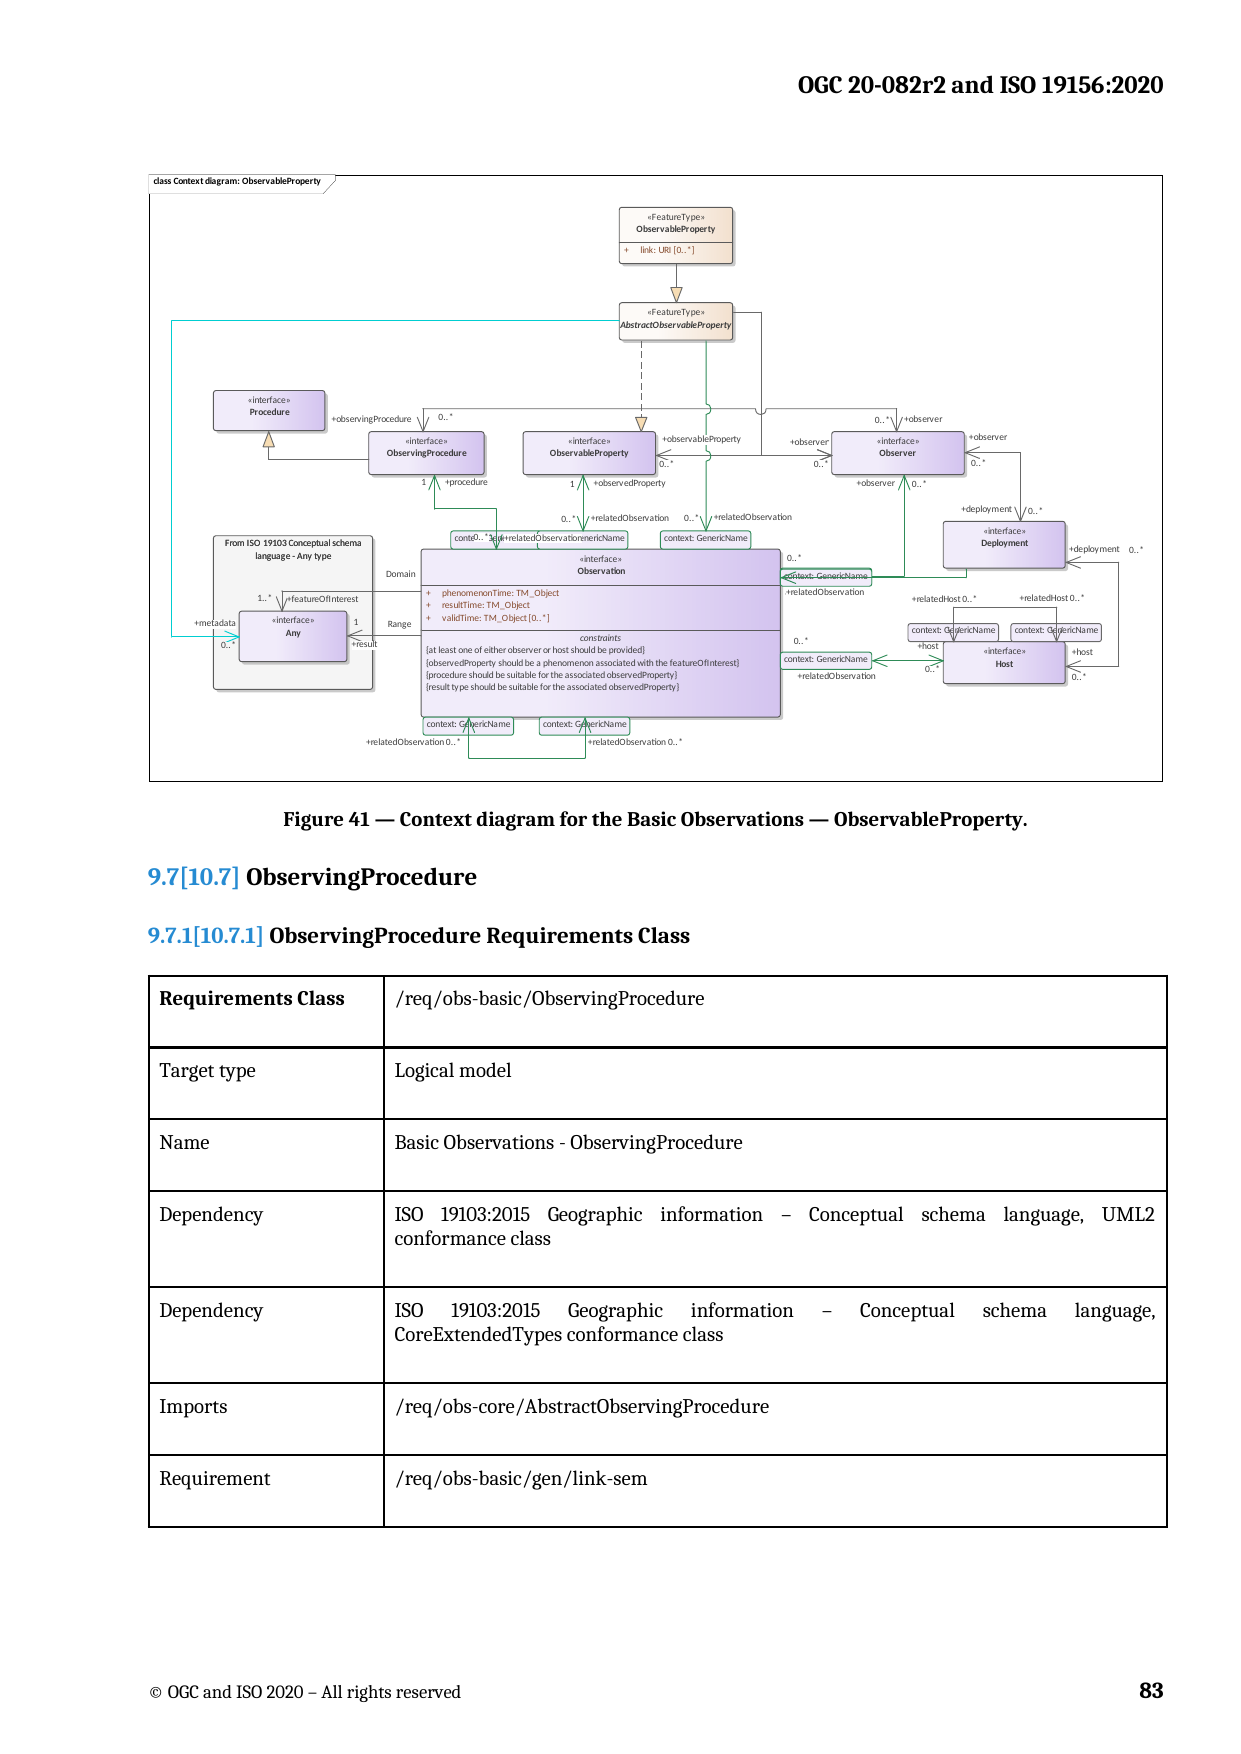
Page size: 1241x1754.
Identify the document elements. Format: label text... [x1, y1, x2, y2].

subtitle ObservingProcedure [148, 863, 1163, 892]
table_cell Logical model [385, 1049, 1166, 1118]
table_cell Target type [150, 1049, 383, 1118]
table_cell Requirement [150, 1456, 383, 1526]
table_cell Imports [150, 1384, 383, 1454]
table_cell /req/obs-core/AbstractObservingProcedure [385, 1384, 1166, 1454]
subtitle ObservingProcedure Requirements Class [148, 923, 1163, 949]
table_cell Dependency [150, 1192, 383, 1286]
table_cell Name [150, 1120, 383, 1190]
table_header /req/obs-basic/ObservingProcedure [385, 977, 1166, 1046]
table_cell ISO 19103:2015 Geographic information – Conceptual schema language, UML2 conformance class [385, 1192, 1166, 1286]
table_cell /req/obs-basic/gen/link-sem [385, 1456, 1166, 1526]
table_cell Basic Observations - ObservingProcedure [385, 1120, 1166, 1190]
table_cell Dependency [150, 1288, 383, 1382]
table_header Requirements Class [150, 977, 383, 1046]
table_cell ISO 19103:2015 Geographic information – Conceptual schema language, CoreExtendedTypes conformance class [385, 1288, 1166, 1382]
text Figure — Context diagram for the Basic Observations — ObservableProperty. [148, 807, 1163, 832]
